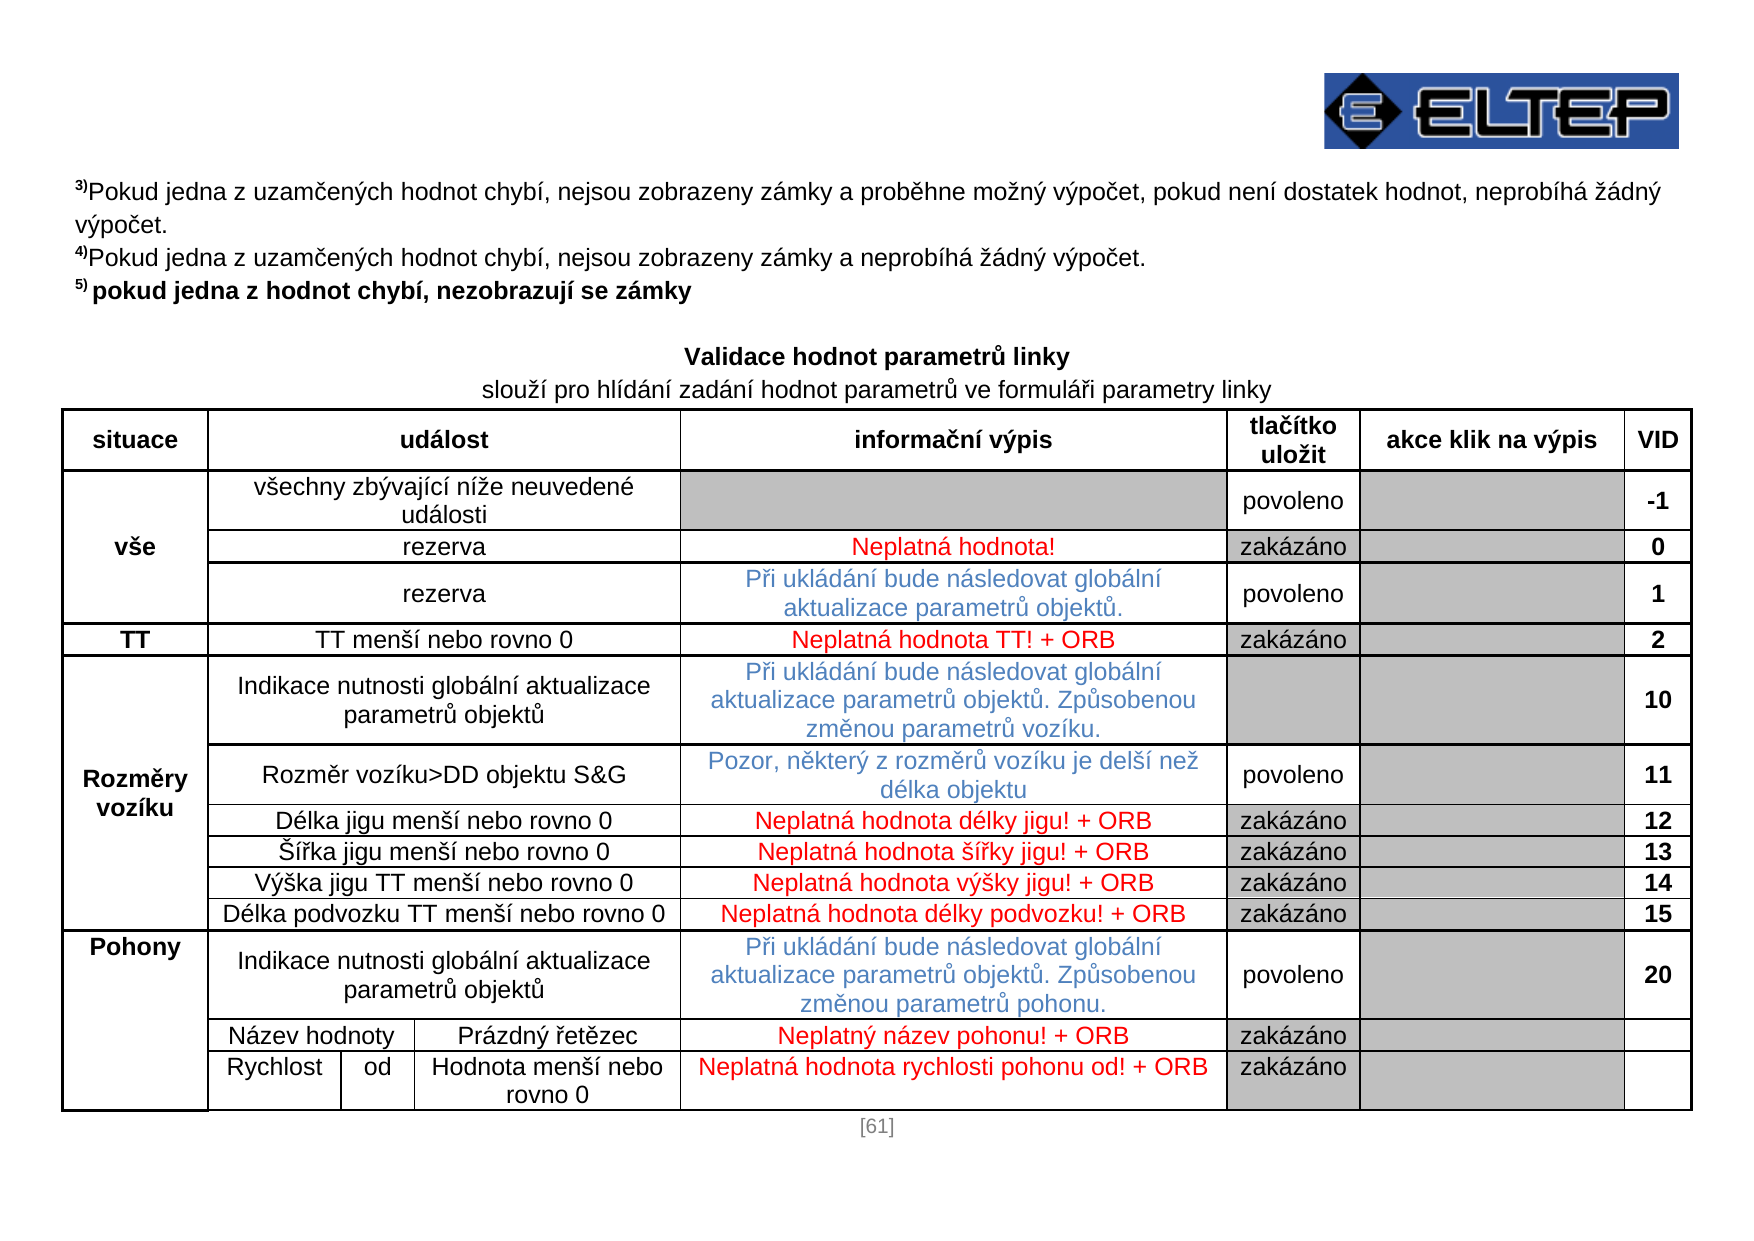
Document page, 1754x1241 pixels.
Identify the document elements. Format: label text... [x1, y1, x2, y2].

table_cell 14 [1625, 868, 1690, 897]
table_cell [1361, 837, 1624, 866]
table_cell Neplatná hodnota šířky jigu! + ORB [681, 837, 1226, 866]
table_cell Výška jigu TT menší nebo rovno 0 [209, 868, 680, 897]
table_cell 10 [1625, 657, 1690, 743]
table_cell zakázáno [1228, 1020, 1359, 1050]
table_cell Délka jigu menší nebo rovno 0 [209, 805, 680, 835]
table_cell Neplatný název pohonu! + ORB [681, 1020, 1226, 1050]
table_header informační výpis [681, 411, 1226, 469]
table_cell zakázáno [1228, 899, 1359, 929]
table_header situace [64, 411, 207, 469]
table_cell Pozor, některý z rozměrů vozíku je delší než délka objektu [681, 746, 1226, 804]
table_cell [1361, 657, 1624, 743]
table_cell [1361, 531, 1624, 561]
table_cell 15 [1625, 899, 1690, 929]
table_cell rezerva [209, 531, 680, 561]
table_cell zakázáno [1228, 625, 1359, 654]
table_cell 13 [1625, 837, 1690, 866]
table_cell zakázáno [1228, 868, 1359, 897]
table_cell Rozměr vozíku>DD objektu S&G [209, 746, 680, 804]
table_cell 2 [1625, 625, 1690, 654]
table_cell [1625, 1020, 1690, 1050]
table_cell Rozměry vozíku [64, 657, 207, 929]
table_header tlačítko uložit [1228, 411, 1359, 469]
table_header událost [209, 411, 680, 469]
table_cell [1228, 657, 1359, 743]
text 4)Pokud jedna z uzamčených hodnot chybí, nejsou zobrazeny zámky a neprobíhá žádný výpočet. [75, 243, 1679, 272]
table_cell Neplatná hodnota TT! + ORB [681, 625, 1226, 654]
table_cell zakázáno [1228, 805, 1359, 835]
picture [1324, 73, 1679, 149]
table_cell Neplatná hodnota délky jigu! + ORB [681, 805, 1226, 835]
table_cell [1361, 899, 1624, 929]
table_cell [681, 472, 1226, 529]
table_cell [1361, 746, 1624, 804]
table_cell [1361, 805, 1624, 835]
table_cell [1361, 625, 1624, 654]
table_cell Prázdný řetězec [415, 1020, 680, 1050]
table_cell [1361, 932, 1624, 1018]
table_cell povoleno [1228, 472, 1359, 529]
text Validace hodnot parametrů linky [75, 342, 1679, 371]
table_cell TT [64, 625, 207, 654]
table_cell [1361, 564, 1624, 622]
table_cell [1361, 1020, 1624, 1050]
table_cell 1 [1625, 564, 1690, 622]
text slouží pro hlídání zadání hodnot parametrů ve formuláři parametry linky [75, 375, 1679, 404]
table_cell Šířka jigu menší nebo rovno 0 [209, 837, 680, 866]
table_cell Indikace nutnosti globální aktualizace parametrů objektů [209, 932, 680, 1018]
table_cell vše [64, 472, 207, 622]
table_cell povoleno [1228, 564, 1359, 622]
table_cell Hodnota menší nebo rovno 0 [415, 1052, 680, 1109]
table_cell 11 [1625, 746, 1690, 804]
text 3)Pokud jedna z uzamčených hodnot chybí, nejsou zobrazeny zámky a proběhne možný výpočet, pokud není dostatek hodnot, neprobíhá žádný výpočet. [75, 177, 1679, 239]
table_cell Při ukládání bude následovat globální aktualizace parametrů objektů. Způsobenou změnou parametrů vozíku. [681, 657, 1226, 743]
table_cell [1361, 472, 1624, 529]
table_cell Indikace nutnosti globální aktualizace parametrů objektů [209, 657, 680, 743]
table_cell zakázáno [1228, 531, 1359, 561]
table_cell povoleno [1228, 932, 1359, 1018]
table_header VID [1625, 411, 1690, 469]
table_cell Rychlost [209, 1052, 340, 1109]
table_cell povoleno [1228, 746, 1359, 804]
table_cell Neplatná hodnota délky podvozku! + ORB [681, 899, 1226, 929]
table_header akce klik na výpis [1361, 411, 1624, 469]
table_cell Při ukládání bude následovat globální aktualizace parametrů objektů. [681, 564, 1226, 622]
table_cell [1361, 1052, 1624, 1109]
table_cell Neplatná hodnota výšky jigu! + ORB [681, 868, 1226, 897]
table_cell Neplatná hodnota rychlosti pohonu od! + ORB [681, 1052, 1226, 1109]
table_cell zakázáno [1228, 1052, 1359, 1109]
table_cell TT menší nebo rovno 0 [209, 625, 680, 654]
table_cell 20 [1625, 932, 1690, 1018]
table_cell Pohony [64, 932, 207, 1109]
table_cell [1625, 1052, 1690, 1109]
table_cell 0 [1625, 531, 1690, 561]
table_cell zakázáno [1228, 837, 1359, 866]
table_cell Neplatná hodnota! [681, 531, 1226, 561]
table_cell rezerva [209, 564, 680, 622]
table_cell Délka podvozku TT menší nebo rovno 0 [209, 899, 680, 929]
table_cell od [342, 1052, 414, 1109]
table_cell [1361, 868, 1624, 897]
table_cell 12 [1625, 805, 1690, 835]
table_cell Při ukládání bude následovat globální aktualizace parametrů objektů. Způsobenou změnou parametrů pohonu. [681, 932, 1226, 1018]
table_cell všechny zbývající níže neuvedené události [209, 472, 680, 529]
table_cell Název hodnoty [209, 1020, 414, 1050]
table_cell -1 [1625, 472, 1690, 529]
text 5) pokud jedna z hodnot chybí, nezobrazují se zámky [75, 276, 1679, 305]
